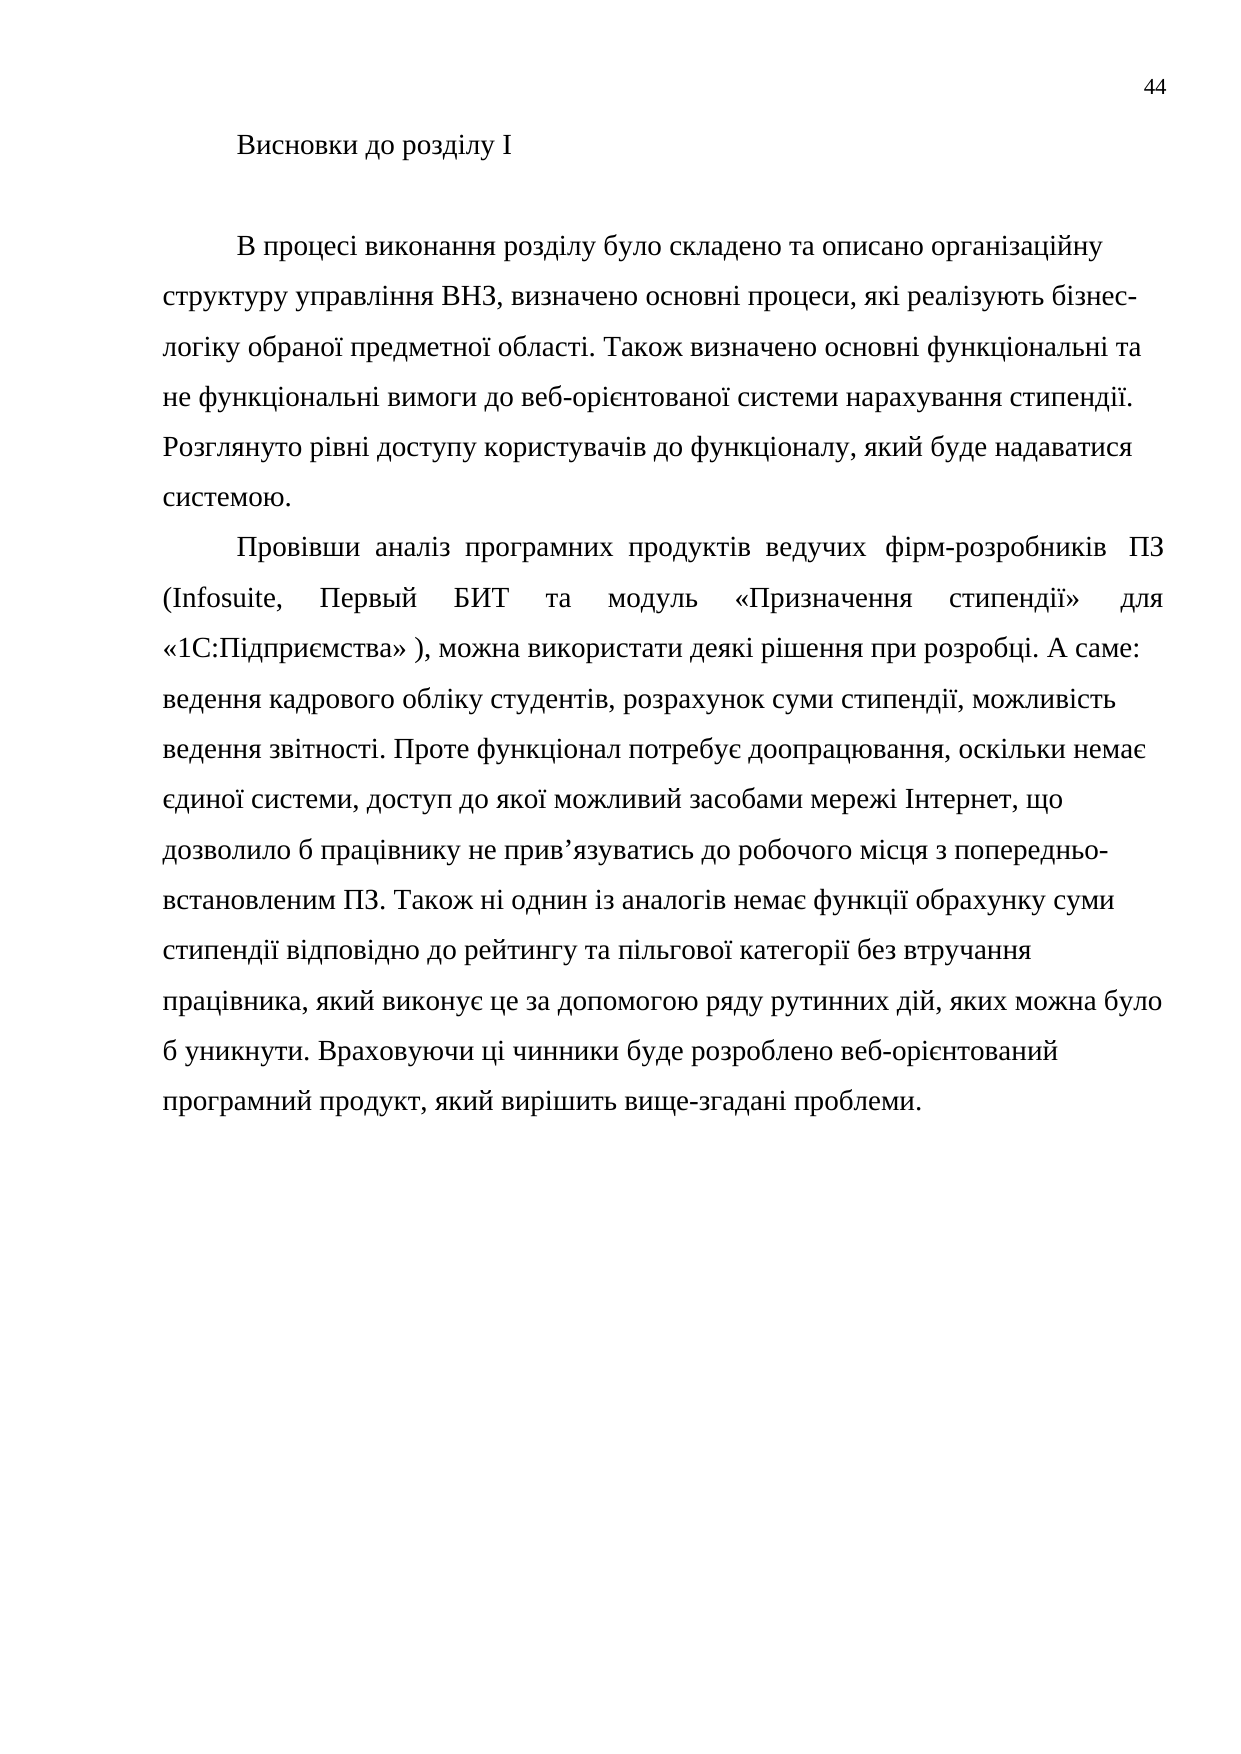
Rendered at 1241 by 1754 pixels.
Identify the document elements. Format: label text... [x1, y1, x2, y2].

text «1С:Підприємства» ), можна використати деякі рішення при розробці. А саме: ведення кадрового обліку студентів, розрахунок суми стипендії, можливість ведення звітності. Проте функціонал потребує доопрацювання, оскільки немає єдиної системи, доступ до якої можливий засобами мережі Інтернет, що дозволило б працівнику не прив’язуватись до робочого місця з попередньо- встановленим ПЗ. Також ні однин із аналогів немає функції обрахунку суми стипендії відповідно до рейтингу та пільгової категорії без втручання працівника, який виконує це за допомогою ряду рутинних дій, яких можна було б уникнути. Враховуючи ці чинники буде розроблено веб-орієнтований програмний продукт, який вирішить вище-згадані проблеми. [162, 631, 1167, 1117]
text Висновки до розділу І [236, 127, 1221, 161]
text В процесі виконання розділу було складено та описано організаційну структуру управління ВНЗ, визначено основні процеси, які реалізують бізнес- логіку обраної предметної області. Також визначено основні функціональні та не функціональні вимоги до веб-орієнтованої системи нарахування стипендії. Розглянуто рівні доступу користувачів до функціоналу, який буде надаватися системою. [162, 228, 1166, 513]
text (Infosuite, Первый БИТ та модуль «Призначення стипендії» для [162, 580, 1221, 614]
text Провівши аналіз програмних продуктів ведучих фірм-розробників ПЗ [236, 530, 1221, 563]
